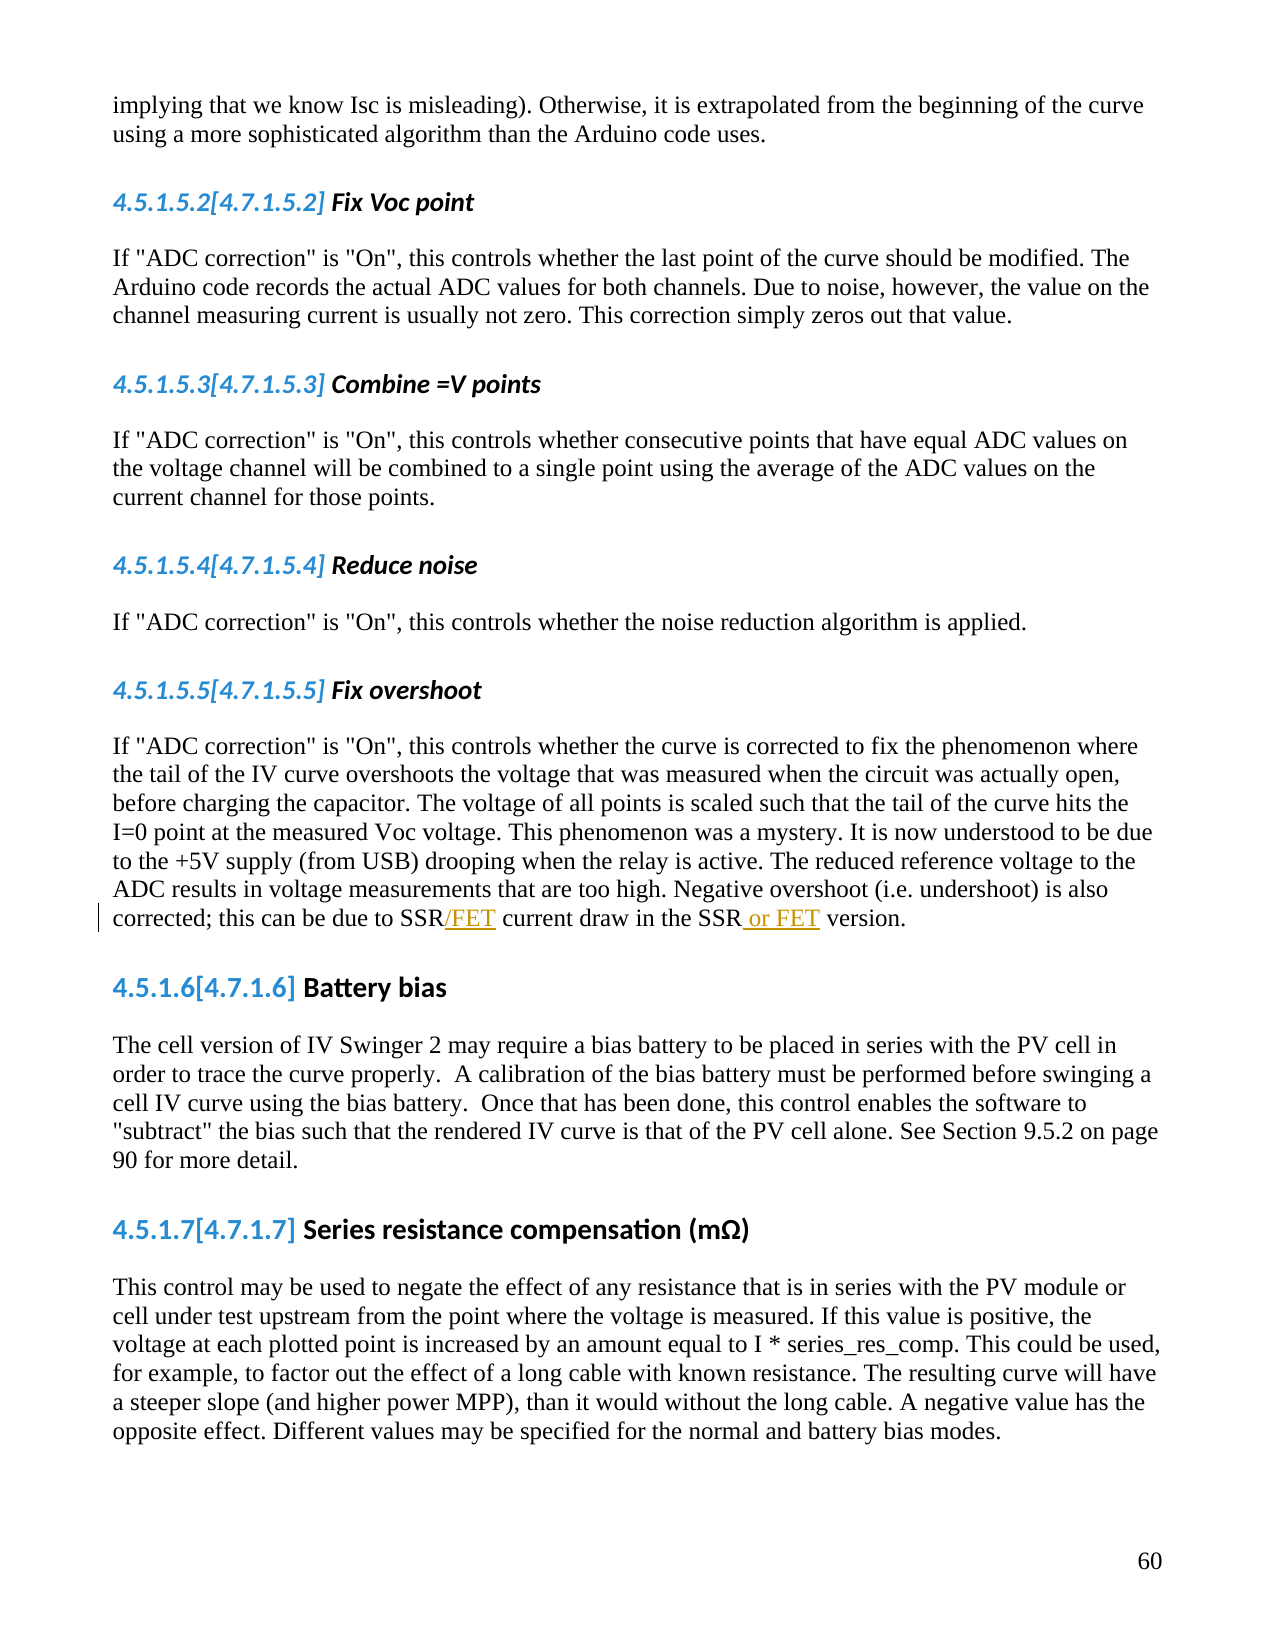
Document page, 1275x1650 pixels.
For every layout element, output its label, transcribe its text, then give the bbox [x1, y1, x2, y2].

subtitle Reduce noise [112, 548, 1162, 582]
subtitle Fix overshoot [112, 673, 1162, 706]
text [112, 90, 1162, 147]
subtitle Fix Voc point [112, 185, 1162, 218]
text If "ADC correction" is "On", this controls whether the noise reduction algorithm is applied. [112, 607, 1162, 635]
text If "ADC correction" is "On", this controls whether consecutive points that have equal ADC values on the voltage channel will be combined to a single point using the average of the ADC values on the current channel for those points. [112, 425, 1162, 511]
text If "ADC correction" is "On", this controls whether the last point of the curve should be modified. The Arduino code records the actual ADC values for both channels. Due to noise, however, the value on the channel measuring current is usually not zero. This correction simply zeros out that value. [112, 243, 1162, 329]
text The cell version of IV Swinger 2 may require a bias battery to be placed in series with the PV cell in order to trace the curve properly. A calibration of the bias battery must be performed before swinging a cell IV curve using the bias battery. Once that has been done, this control enables the software to "subtract" the bias such that the rendered IV curve is that of the PV cell alone. See Section 9.5.2 on page for more detail. [112, 1030, 1162, 1174]
subtitle Battery bias [112, 969, 1162, 1005]
text This control may be used to negate the effect of any resistance that is in series with the PV module or cell under test upstream from the point where the voltage is measured. If this value is positive, the voltage at each plotted point is increased by an amount equal to I * series_res_comp. This could be used, for example, to factor out the effect of a long cable with known resistance. The resulting curve will have a steeper slope (and higher power MPP), than it would without the long cable. A negative value has the opposite effect. Different values may be specified for the normal and battery bias modes. [112, 1272, 1162, 1444]
subtitle Series resistance compensation (mΩ) [112, 1211, 1162, 1247]
subtitle Combine =V points [112, 367, 1162, 400]
text If "ADC correction" is "On", this controls whether the curve is corrected to fix the phenomenon where the tail of the IV curve overshoots the voltage that was measured when the circuit was actually open, before charging the capacitor. The voltage of all points is scaled such that the tail of the curve hits the I=0 point at the measured Voc voltage. This phenomenon was a mystery. It is now understood to be due to the +5V supply (from USB) drooping when the relay is active. The reduced reference voltage to the ADC results in voltage measurements that are too high. Negative overshoot (i.e. undershoot) is also corrected; this can be due to SSR current draw in the SSR version. [112, 731, 1162, 932]
